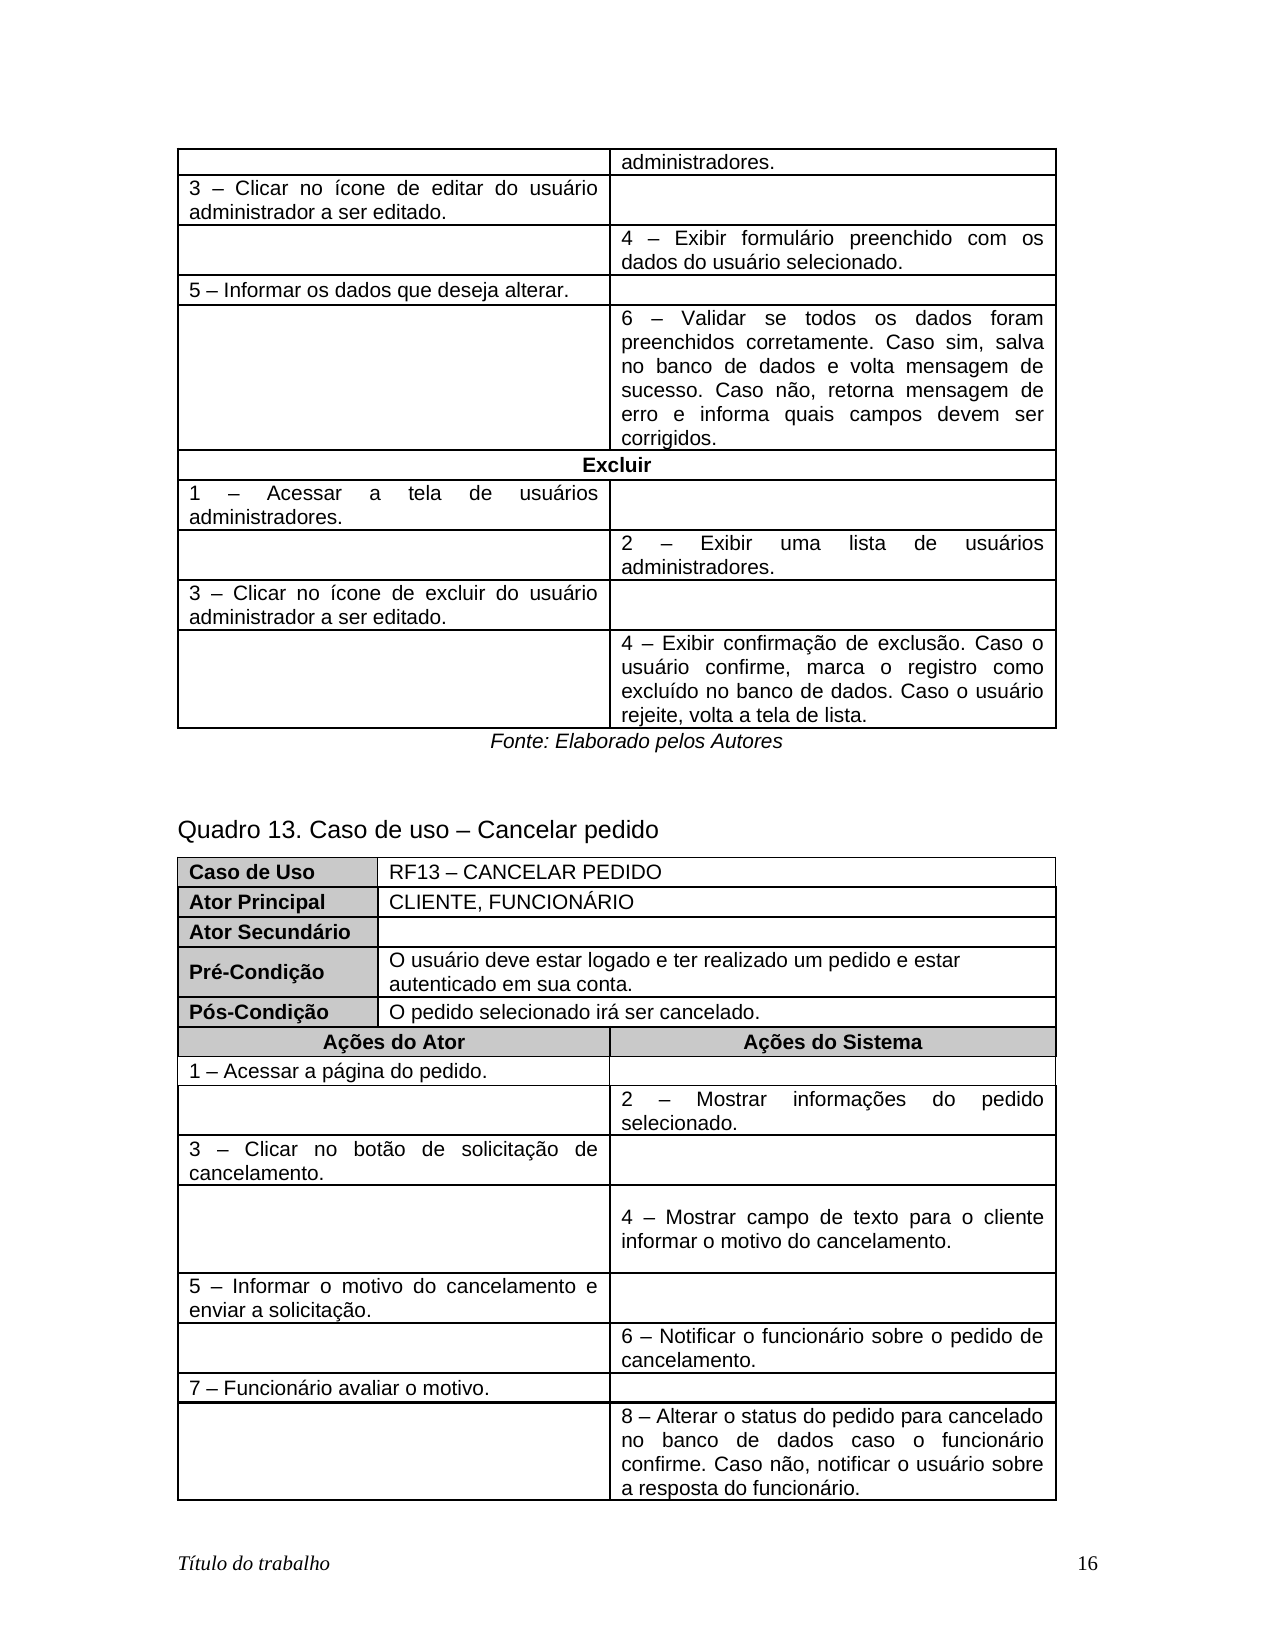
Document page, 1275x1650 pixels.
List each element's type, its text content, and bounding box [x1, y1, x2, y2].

table_cell 3 – Clicar no ícone de excluir do usuário administrador a ser editado. [179, 581, 609, 629]
table_cell [179, 1324, 609, 1372]
table_cell 1 – Acessar a página do pedido. [178, 1057, 609, 1085]
table_cell [610, 1057, 1055, 1085]
table_cell [611, 1374, 1055, 1401]
table_cell Ator Principal [179, 888, 377, 916]
table_cell [611, 1136, 1055, 1184]
table_cell O pedido selecionado irá ser cancelado. [379, 998, 1055, 1026]
table_cell 5 – Informar o motivo do cancelamento e enviar a solicitação. [179, 1274, 609, 1322]
table_cell 3 – Clicar no ícone de editar do usuário administrador a ser editado. [179, 176, 609, 224]
table_cell [179, 306, 609, 449]
table_cell [179, 531, 609, 579]
table_cell [179, 1186, 609, 1272]
table_cell O usuário deve estar logado e ter realizado um pedido e estar autenticado em sua conta. [379, 948, 1055, 996]
table_cell 3 – Clicar no botão de solicitação de cancelamento. [179, 1136, 609, 1184]
table_cell [611, 581, 1055, 629]
text Quadro 13. Caso de uso – Cancelar pedido [177, 815, 1098, 844]
table_cell [179, 226, 609, 274]
text Fonte: Elaborado pelos Autores [177, 729, 1098, 753]
table_cell Ações do Sistema [611, 1028, 1055, 1056]
table_cell [179, 1404, 609, 1499]
table_cell Ator Secundário [179, 918, 377, 946]
table_cell 7 – Funcionário avaliar o motivo. [179, 1374, 609, 1401]
table_cell 4 – Exibir formulário preenchido com os dados do usuário selecionado. [611, 226, 1055, 274]
table_cell [611, 176, 1055, 224]
table_cell CLIENTE, FUNCIONÁRIO [379, 888, 1055, 916]
table_cell [179, 1086, 609, 1134]
table_cell Pré-Condição [179, 948, 377, 996]
table_cell 8 – Alterar o status do pedido para cancelado no banco de dados caso o funcionário confirme. Caso não, notificar o usuário sobre a resposta do funcionário. [611, 1404, 1055, 1499]
table_cell 4 – Mostrar campo de texto para o cliente informar o motivo do cancelamento. [611, 1186, 1055, 1272]
table_cell [611, 1274, 1055, 1322]
table_cell 1 – Acessar a tela de usuários administradores. [179, 481, 609, 529]
table_cell Pós-Condição [179, 998, 377, 1026]
table_cell Excluir [179, 451, 1055, 479]
table_cell [611, 276, 1055, 303]
table_cell 2 – Mostrar informações do pedido selecionado. [611, 1086, 1055, 1134]
table_cell 2 – Exibir uma lista de usuários administradores. [611, 531, 1055, 579]
table_cell Ações do Ator [179, 1028, 609, 1056]
table_cell [179, 150, 609, 174]
table_cell 6 – Notificar o funcionário sobre o pedido de cancelamento. [611, 1324, 1055, 1372]
table_header RF13 – CANCELAR PEDIDO [378, 858, 1055, 886]
table_cell [611, 481, 1055, 529]
table_cell 5 – Informar os dados que deseja alterar. [179, 276, 609, 303]
table_header Caso de Uso [178, 858, 377, 886]
table_cell [179, 631, 609, 727]
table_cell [611, 150, 1055, 174]
table_cell 4 – Exibir confirmação de exclusão. Caso o usuário confirme, marca o registro como excluído no banco de dados. Caso o usuário rejeite, volta a tela de lista. [611, 631, 1055, 727]
table_cell [379, 918, 1055, 946]
